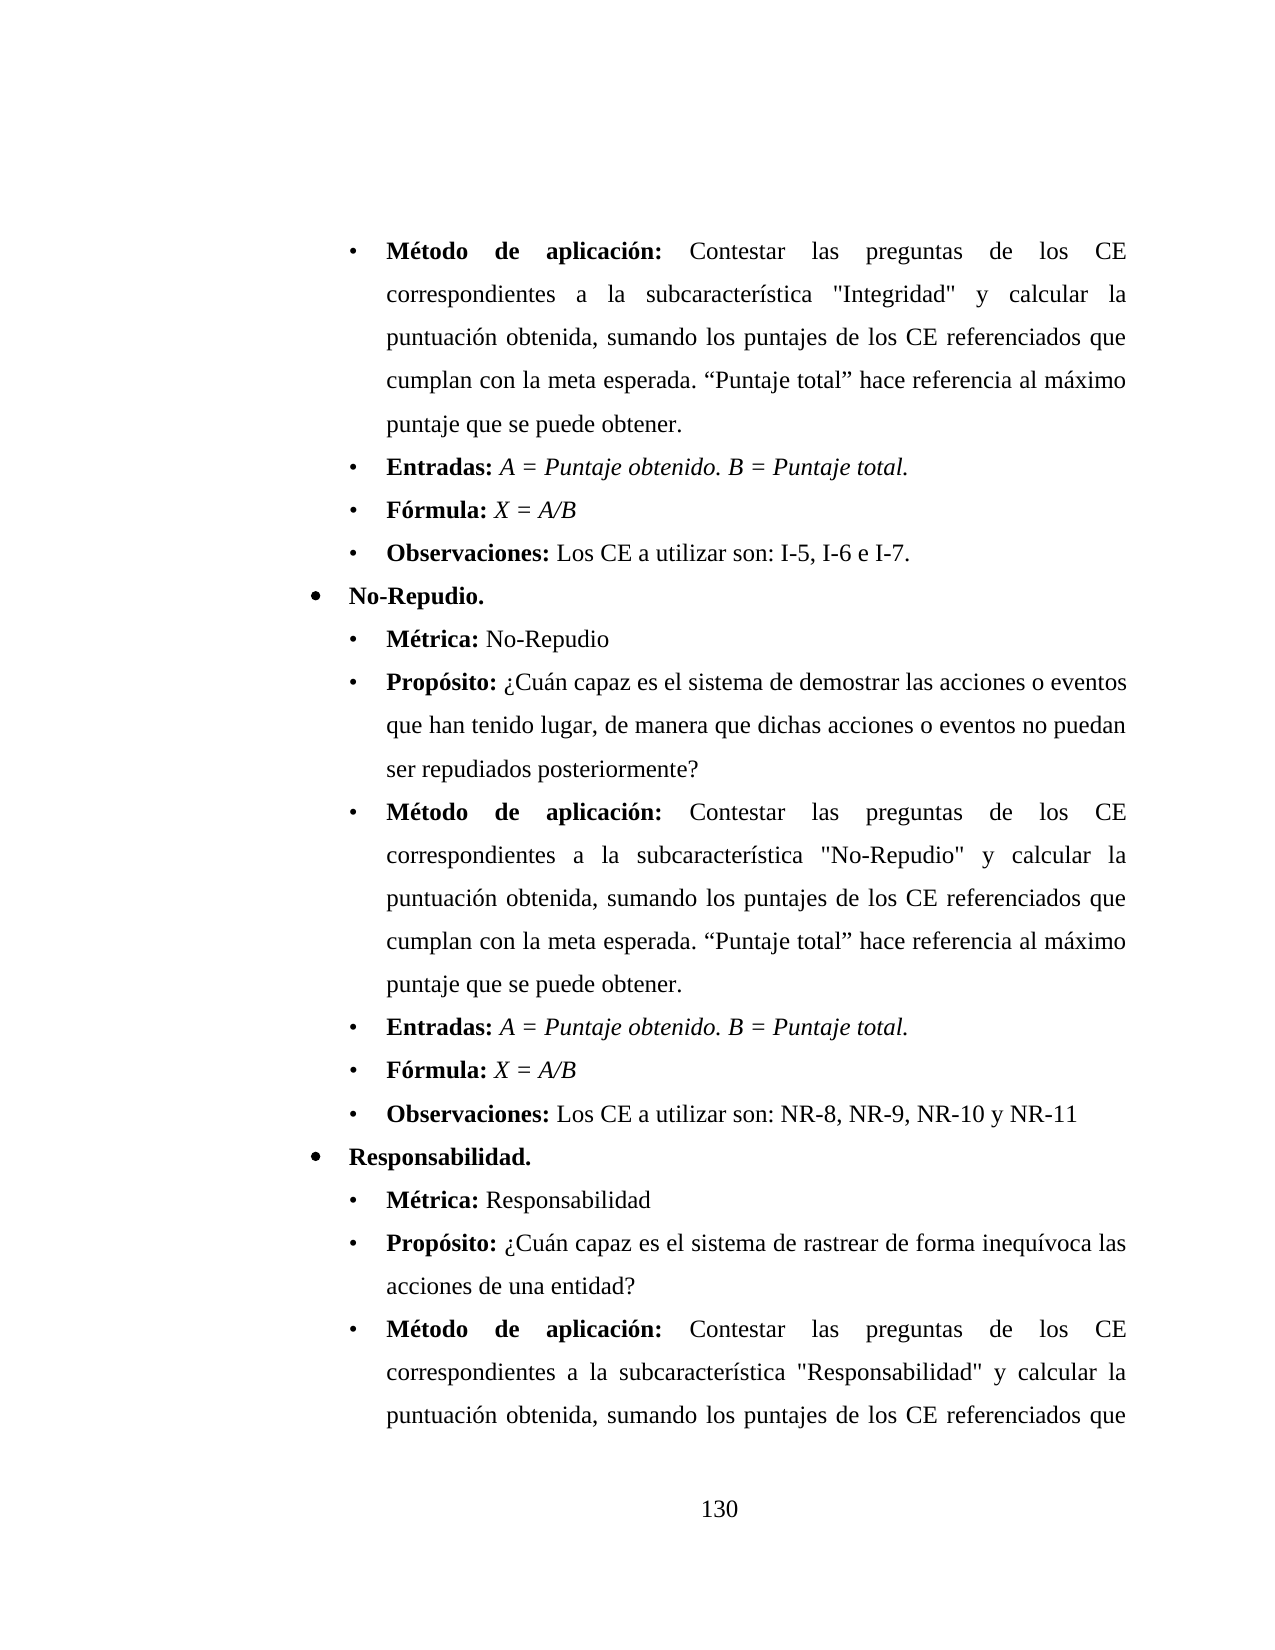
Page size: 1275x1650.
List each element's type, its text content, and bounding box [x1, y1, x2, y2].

list Propósito: ¿Cuán capaz es el sistema de demostrar las acciones o eventos que han tenido lugar, de manera que dichas acciones o eventos no puedan ser repudiados posteriormente? [349, 667, 1127, 782]
list Métrica: Responsabilidad [349, 1185, 1127, 1214]
list Método de aplicación: Contestar las preguntas de los CE correspondientes a la subcaracterística "Integridad" y calcular la puntuación obtenida, sumando los puntajes de los CE referenciados que cumplan con la meta esperada. “Puntaje total” hace referencia al máximo puntaje que se puede obtener. [349, 236, 1127, 437]
list Fórmula: X = A/B [349, 495, 1127, 524]
list Fórmula: X = A/B [349, 1056, 1127, 1084]
list Métrica: No-Repudio [349, 624, 1127, 653]
list Entradas: A = Puntaje obtenido. B = Puntaje total. [349, 1012, 1127, 1041]
list Entradas: A = Puntaje obtenido. B = Puntaje total. [349, 452, 1127, 481]
list Observaciones: Los CE a utilizar son: I-5, I-6 e I-7. [349, 538, 1127, 567]
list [349, 1314, 1127, 1429]
list Método de aplicación: Contestar las preguntas de los CE correspondientes a la subcaracterística "No-Repudio" y calcular la puntuación obtenida, sumando los puntajes de los CE referenciados que cumplan con la meta esperada. “Puntaje total” hace referencia al máximo puntaje que se puede obtener. [349, 797, 1127, 998]
list Responsabilidad. [311, 1142, 1127, 1171]
list Propósito: ¿Cuán capaz es el sistema de rastrear de forma inequívoca las acciones de una entidad? [349, 1228, 1127, 1300]
list No-Repudio. [311, 581, 1127, 610]
list Observaciones: Los CE a utilizar son: NR-8, NR-9, NR-10 y NR-11 [349, 1099, 1127, 1127]
